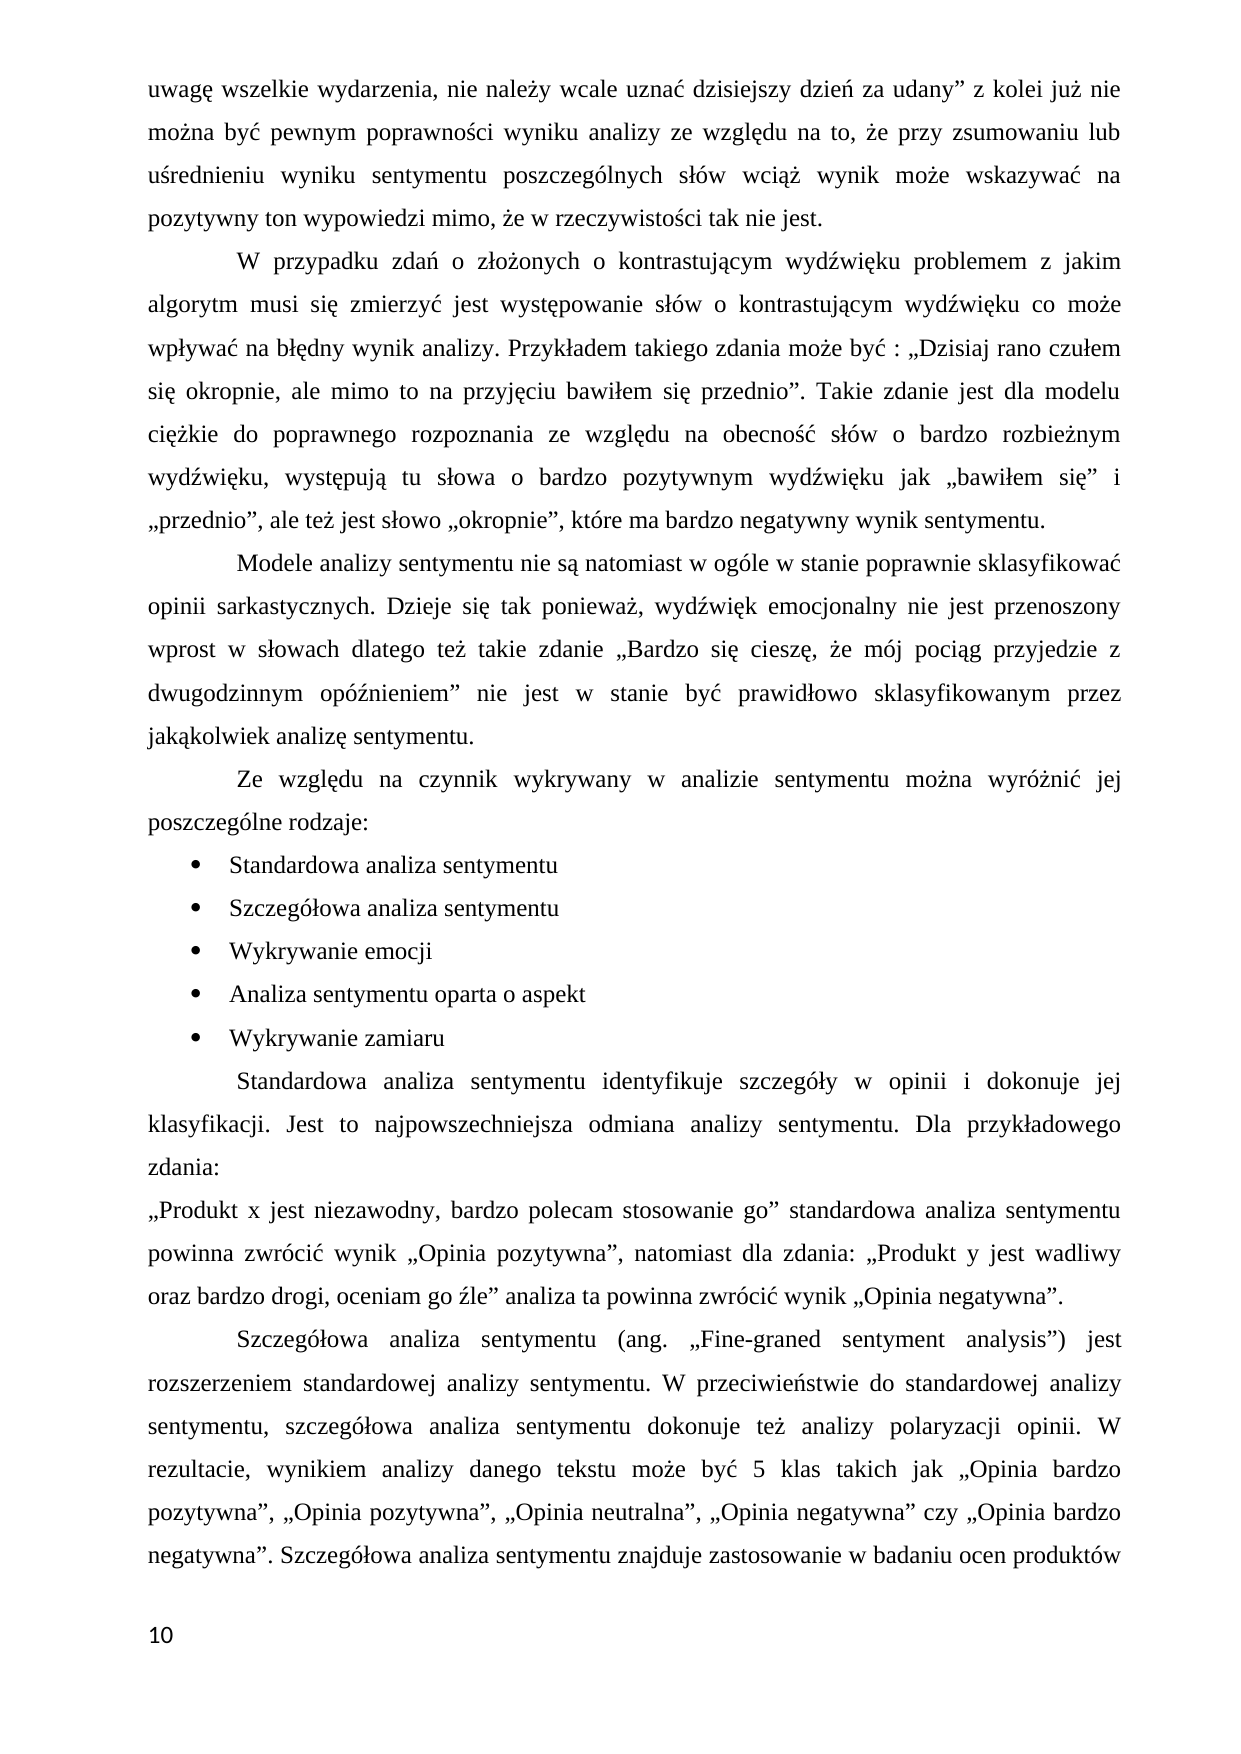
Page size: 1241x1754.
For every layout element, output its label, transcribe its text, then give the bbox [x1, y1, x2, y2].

list Wykrywanie emocji [191, 936, 1122, 965]
text Standardowa analiza sentymentu identyfikuje szczegóły w opinii i dokonuje jej klasyfikacji. Jest to najpowszechniejsza odmiana analizy sentymentu. Dla przykładowego zdania: [148, 1066, 1122, 1181]
text Modele analizy sentymentu nie są natomiast w ogóle w stanie poprawnie sklasyfikować opinii sarkastycznych. Dzieje się tak ponieważ, wydźwięk emocjonalny nie jest przenoszony wprost w słowach dlatego też takie zdanie „Bardzo się cieszę, że mój pociąg przyjedzie z dwugodzinnym opóźnieniem” nie jest w stanie być prawidłowo sklasyfikowanym przez jakąkolwiek analizę sentymentu. [148, 548, 1122, 749]
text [148, 74, 1122, 232]
text „Produkt x jest niezawodny, bardzo polecam stosowanie go” standardowa analiza sentymentu powinna zwrócić wynik „Opinia pozytywna”, natomiast dla zdania: „Produkt y jest wadliwy oraz bardzo drogi, oceniam go źle” analiza ta powinna zwrócić wynik „Opinia negatywna”. [148, 1195, 1122, 1310]
list Wykrywanie zamiaru [191, 1023, 1122, 1051]
list Szczegółowa analiza sentymentu [191, 893, 1122, 922]
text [148, 1324, 1122, 1569]
text Ze względu na czynnik wykrywany w analizie sentymentu można wyróżnić jej poszczególne rodzaje: [148, 764, 1122, 836]
list Analiza sentymentu oparta o aspekt [191, 979, 1122, 1008]
text W przypadku zdań o złożonych o kontrastującym wydźwięku problemem z jakim algorytm musi się zmierzyć jest występowanie słów o kontrastującym wydźwięku co może wpływać na błędny wynik analizy. Przykładem takiego zdania może być : „Dzisiaj rano czułem się okropnie, ale mimo to na przyjęciu bawiłem się przednio”. Takie zdanie jest dla modelu ciężkie do poprawnego rozpoznania ze względu na obecność słów o bardzo rozbieżnym wydźwięku, występują tu słowa o bardzo pozytywnym wydźwięku jak „bawiłem się” i „przednio”, ale też jest słowo „okropnie”, które ma bardzo negatywny wynik sentymentu. [148, 246, 1122, 534]
list Standardowa analiza sentymentu [191, 850, 1122, 879]
